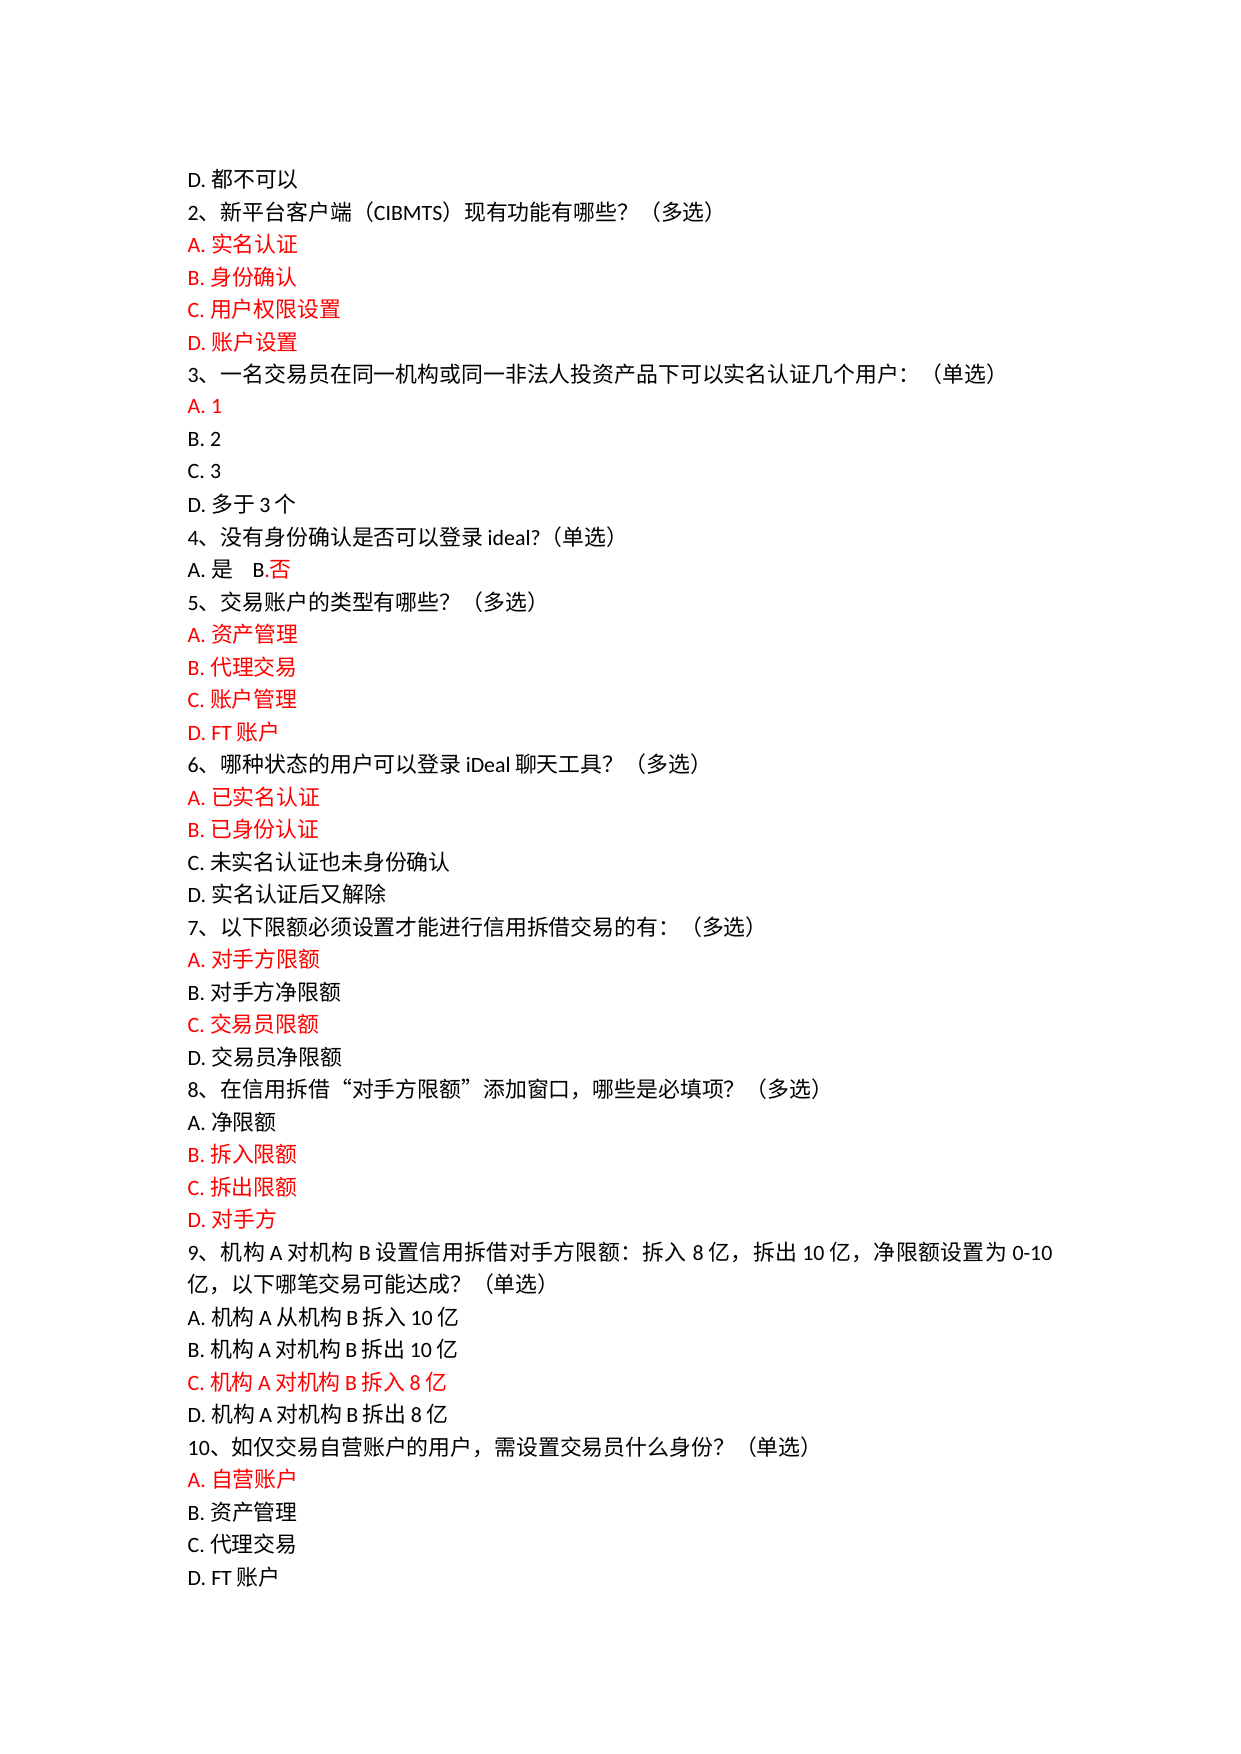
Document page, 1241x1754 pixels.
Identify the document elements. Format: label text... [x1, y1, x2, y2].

list 对手方 [187, 1202, 1053, 1234]
list 已实名认证 [187, 779, 1053, 812]
list 1 [187, 389, 1053, 422]
list 都不可以 [187, 162, 1053, 194]
list 哪种状态的用户可以登录iDeal聊天工具？（多选） [187, 747, 1053, 779]
list 新平台客户端（CIBMTS）现有功能有哪些？（多选） [187, 194, 1053, 227]
list 交易员限额 [187, 1007, 1053, 1039]
list 3 [187, 454, 1053, 487]
list 以下限额必须设置才能进行信用拆借交易的有：（多选） [187, 909, 1053, 942]
list 没有身份确认是否可以登录ideal?（单选） [187, 519, 1053, 552]
list 机构A对机构B拆入8亿 [187, 1364, 1053, 1397]
list 交易账户的类型有哪些？（多选） [187, 584, 1053, 617]
list 实名认证 [187, 227, 1053, 259]
list 资产管理 [187, 1494, 1053, 1527]
list 净限额 [187, 1104, 1053, 1137]
list 已身份认证 [187, 812, 1053, 844]
list 机构A对机构B拆出10亿 [187, 1332, 1053, 1364]
list 机构A对机构B拆出8亿 [187, 1397, 1053, 1429]
list 一名交易员在同一机构或同一非法人投资产品下可以实名认证几个用户：（单选） [187, 357, 1053, 389]
list 账户设置 [187, 324, 1053, 357]
list 交易员净限额 [187, 1039, 1053, 1072]
list 2 [187, 422, 1053, 454]
list 自营账户 [187, 1462, 1053, 1494]
list 多于3个 [187, 487, 1053, 519]
list 代理交易 [187, 1527, 1053, 1559]
list 是 B.否 [187, 552, 1053, 584]
list 对手方限额 [187, 942, 1053, 974]
list FT账户 [187, 1559, 1053, 1592]
list 未实名认证也未身份确认 [187, 844, 1053, 877]
list 身份确认 [187, 259, 1053, 292]
list 对手方净限额 [187, 974, 1053, 1007]
list 资产管理 [187, 617, 1053, 649]
list 机构A从机构B拆入10亿 [187, 1299, 1053, 1332]
list 如仅交易自营账户的用户，需设置交易员什么身份？（单选） [187, 1429, 1053, 1462]
list 用户权限设置 [187, 292, 1053, 324]
list 在信用拆借“对手方限额”添加窗口，哪些是必填项？（多选） [187, 1072, 1053, 1104]
list 实名认证后又解除 [187, 877, 1053, 909]
list 机构A对机构B设置信用拆借对手方限额：拆入8亿，拆出10亿，净限额设置为0-10亿，以下哪笔交易可能达成？（单选） [187, 1234, 1053, 1299]
list 账户管理 [187, 682, 1053, 714]
list 拆入限额 [187, 1137, 1053, 1169]
list 拆出限额 [187, 1169, 1053, 1202]
list 代理交易 [187, 649, 1053, 682]
list FT账户 [187, 714, 1053, 747]
